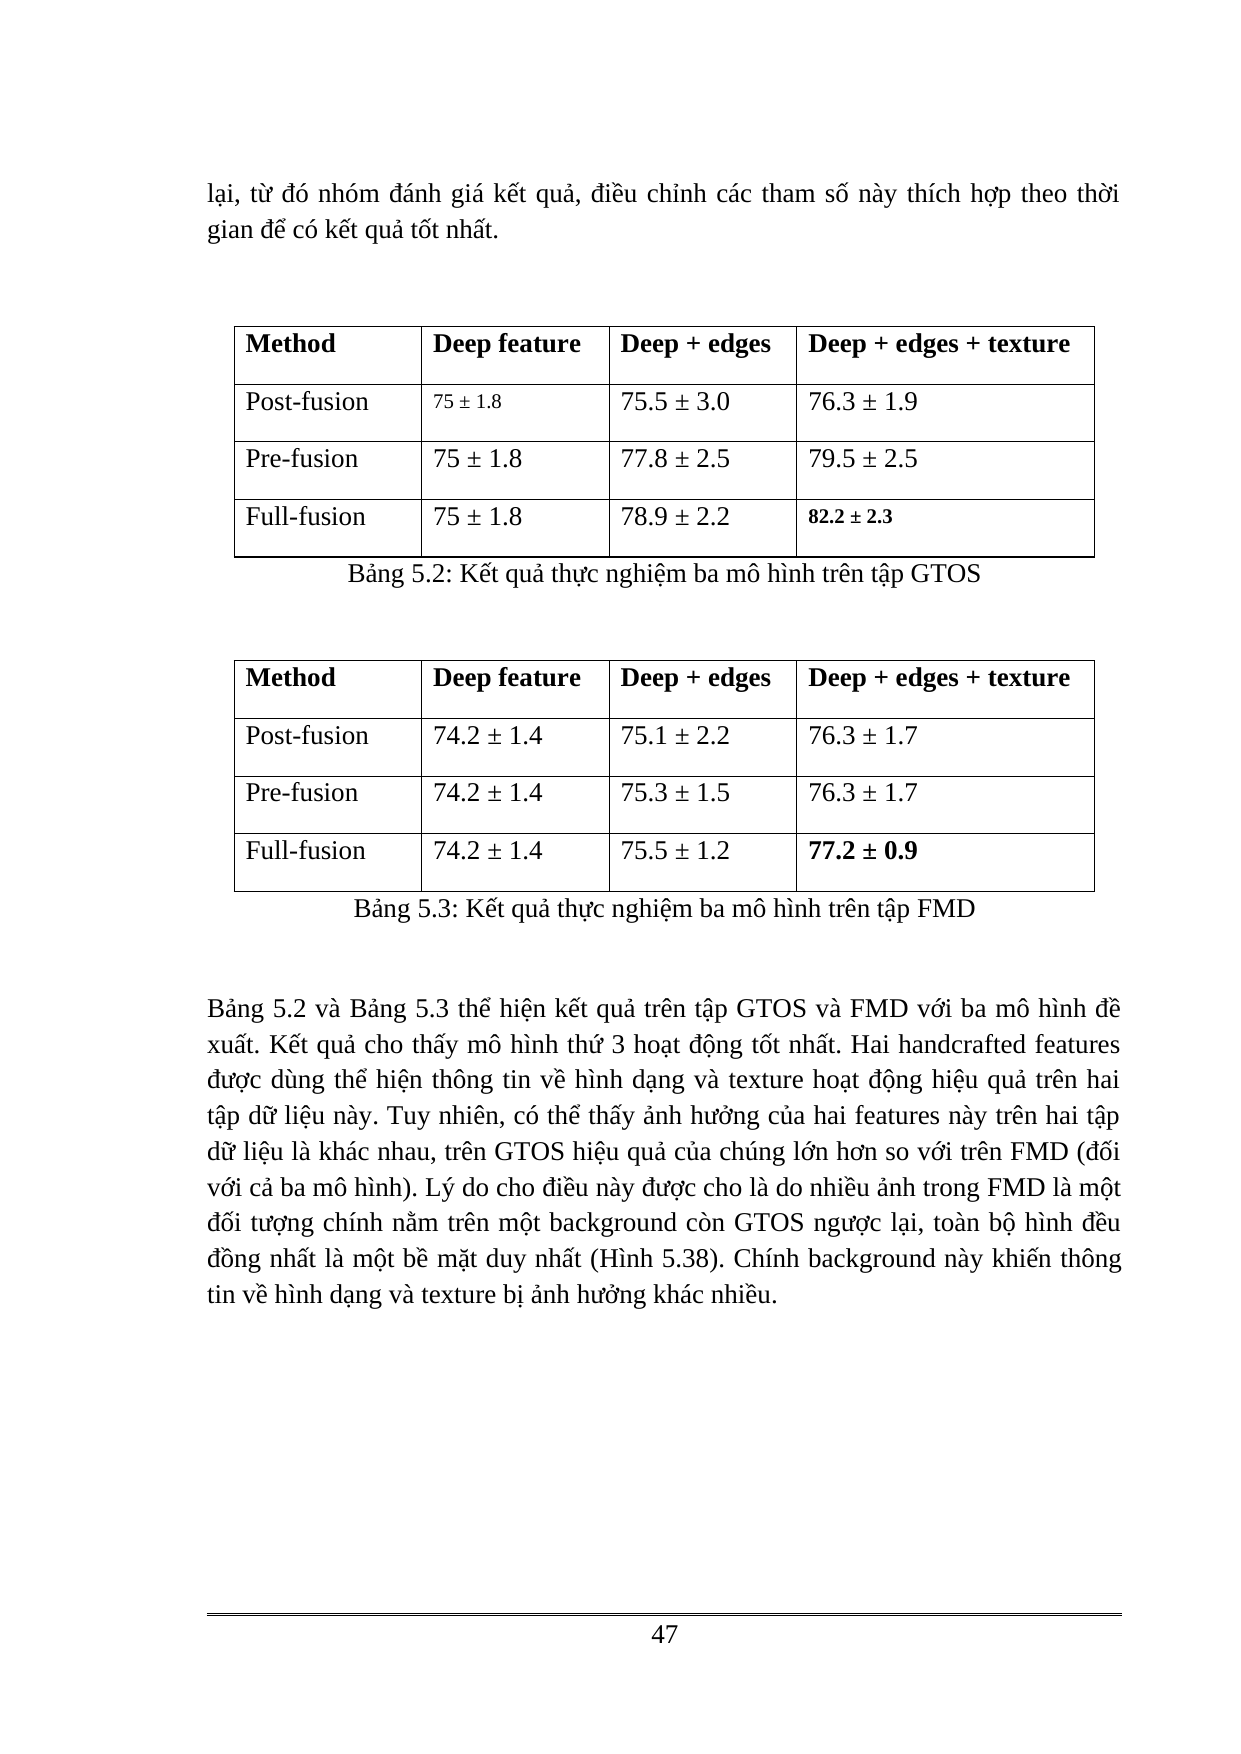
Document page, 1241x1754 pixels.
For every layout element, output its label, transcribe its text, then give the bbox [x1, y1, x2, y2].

table_cell Post-fusion [235, 385, 421, 441]
table_cell 79.5 ± 2.5 [797, 442, 1094, 499]
table_header Deep + edges + texture [797, 661, 1094, 718]
table_cell Pre-fusion [235, 777, 421, 833]
table_cell 75 ± 1.8 [422, 500, 609, 556]
table_cell 75.5 ± 1.2 [610, 834, 796, 891]
table_cell 75.5 ± 3.0 [610, 385, 796, 441]
table_cell 77.2 ± 0.9 [797, 834, 1094, 891]
table_cell Pre-fusion [235, 442, 421, 499]
table_header Deep feature [422, 661, 609, 718]
table_cell 74.2 ± 1.4 [422, 719, 609, 776]
table_cell 75 ± 1.8 [422, 442, 609, 499]
table_cell 75 ± 1.8 [422, 385, 609, 441]
table_header Deep + edges [610, 327, 796, 384]
table_header Method [235, 661, 421, 718]
table_cell 77.8 ± 2.5 [610, 442, 796, 499]
table_cell 74.2 ± 1.4 [422, 777, 609, 833]
table_header Deep + edges [610, 661, 796, 718]
table_cell 74.2 ± 1.4 [422, 834, 609, 891]
table_cell 82.2 ± 2.3 [797, 500, 1094, 556]
table_cell Full-fusion [235, 834, 421, 891]
table_header Deep feature [422, 327, 609, 384]
table_cell 75.1 ± 2.2 [610, 719, 796, 776]
table_cell 76.3 ± 1.7 [797, 719, 1094, 776]
table_cell Full-fusion [235, 500, 421, 556]
table_cell 78.9 ± 2.2 [610, 500, 796, 556]
table_cell 75.3 ± 1.5 [610, 777, 796, 833]
table_cell Post-fusion [235, 719, 421, 776]
table_header Method [235, 327, 421, 384]
table_cell 76.3 ± 1.7 [797, 777, 1094, 833]
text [207, 177, 1122, 244]
table_cell 76.3 ± 1.9 [797, 385, 1094, 441]
table_header Deep + edges + texture [797, 327, 1094, 384]
